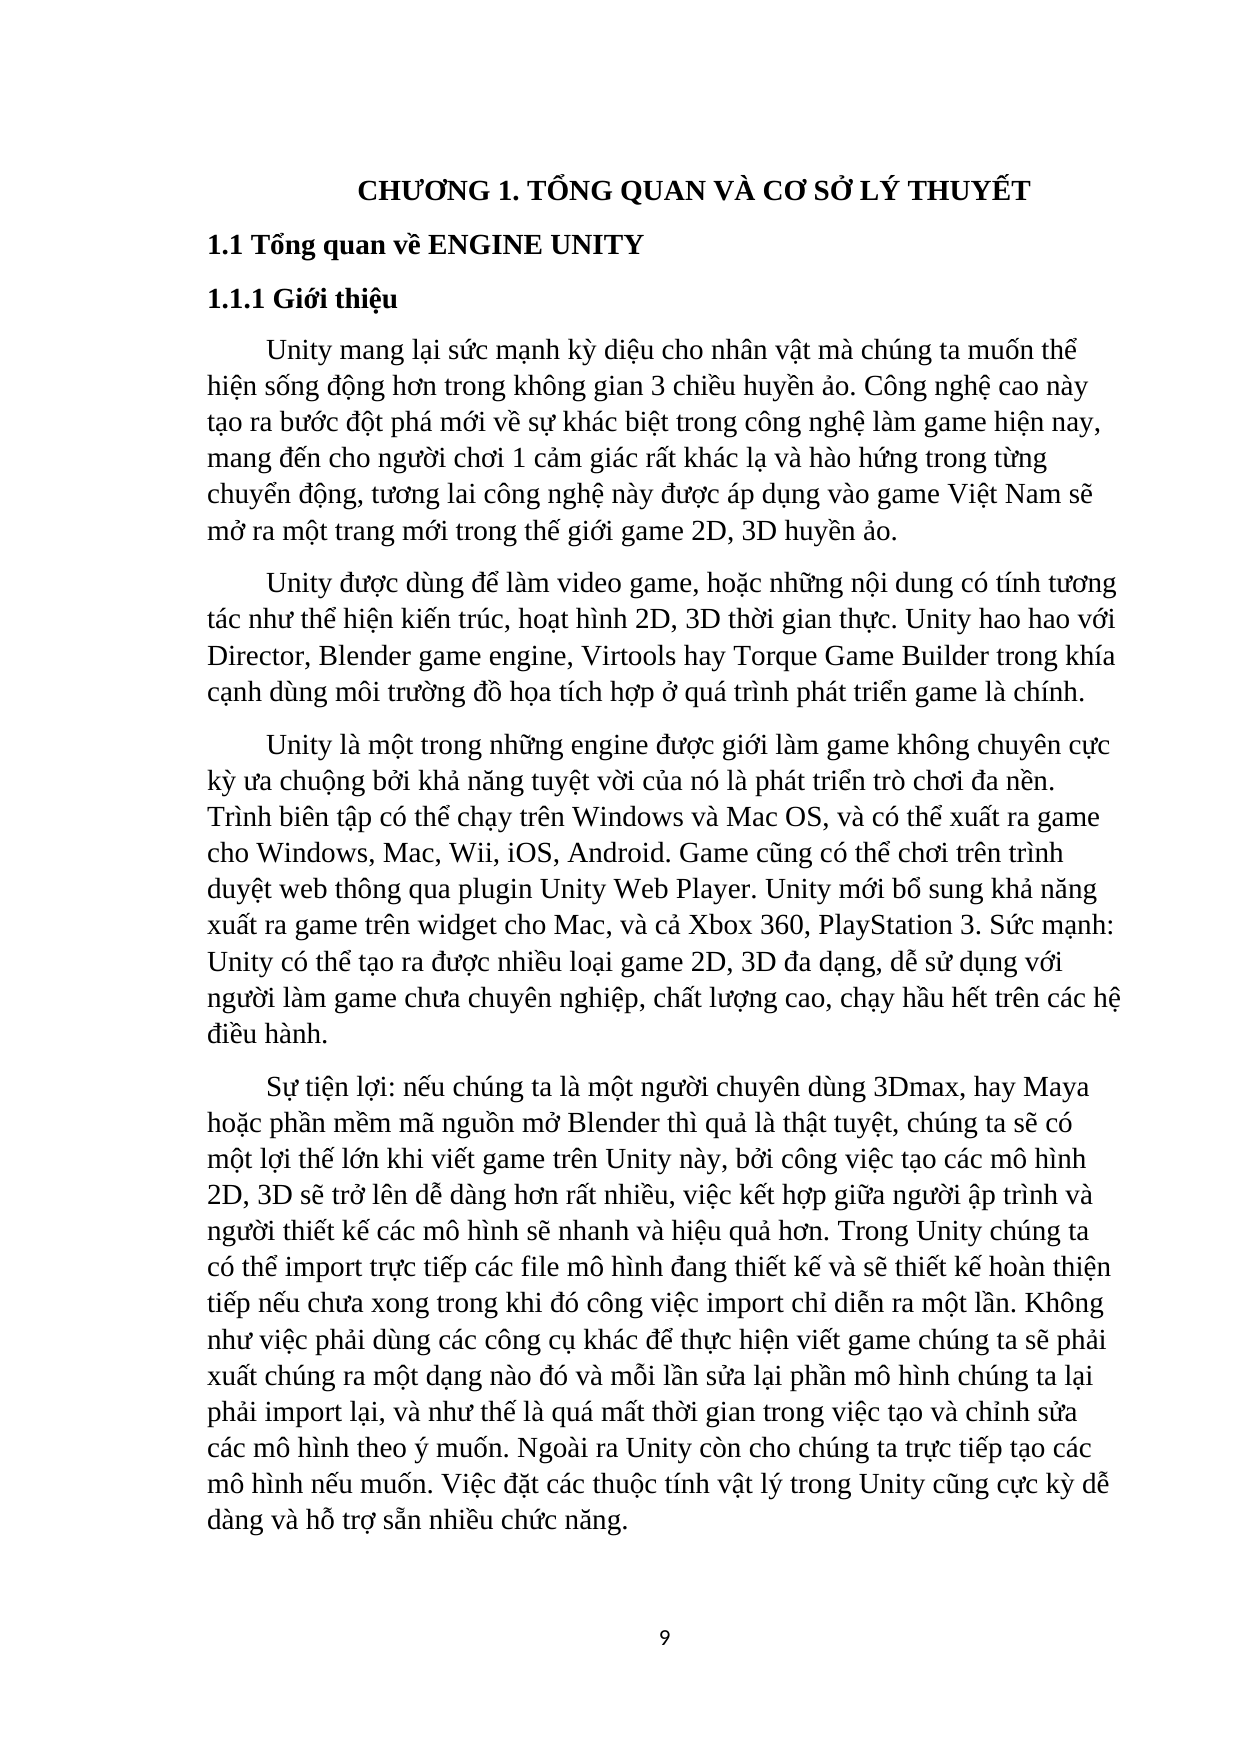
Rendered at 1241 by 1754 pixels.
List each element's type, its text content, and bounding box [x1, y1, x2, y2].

text Unity mang lại sức mạnh kỳ diệu cho nhân vật mà chúng ta muốn thể hiện sống động hơn trong không gian 3 chiều huyền ảo. Công nghệ cao này tạo ra bước đột phá mới về sự khác biệt trong công nghệ làm game hiện nay, mang đến cho người chơi 1 cảm giác rất khác lạ và hào hứng trong từng chuyển động, tương lai công nghệ này được áp dụng vào game Việt Nam sẽ mở ra một trang mới trong thế giới game 2D, 3D huyền ảo. [207, 332, 1122, 546]
text Unity được dùng để làm video game, hoặc những nội dung có tính tương tác như thể hiện kiến trúc, hoạt hình 2D, 3D thời gian thực. Unity hao hao với Director, Blender game engine, Virtools hay Torque Game Builder trong khía cạnh dùng môi trường đồ họa tích hợp ở quá trình phát triển game là chính. [207, 566, 1122, 707]
subtitle 1.1.1 Giới thiệu [207, 282, 1122, 315]
subtitle CHƯƠNG 1. TỔNG QUAN VÀ CƠ SỞ LÝ THUYẾT [207, 173, 1122, 206]
text Unity là một trong những engine được giới làm game không chuyên cực kỳ ưa chuộng bởi khả năng tuyệt vời của nó là phát triển trò chơi đa nền. Trình biên tập có thể chạy trên Windows và Mac OS, và có thể xuất ra game cho Windows, Mac, Wii, iOS, Android. Game cũng có thể chơi trên trình duyệt web thông qua plugin Unity Web Player. Unity mới bổ sung khả năng xuất ra game trên widget cho Mac, và cả Xbox 360, PlayStation 3. Sức mạnh: Unity có thể tạo ra được nhiều loại game 2D, 3D đa dạng, dễ sử dụng với người làm game chưa chuyên nghiệp, chất lượng cao, chạy hầu hết trên các hệ điều hành. [207, 727, 1122, 1049]
text Sự tiện lợi: nếu chúng ta là một người chuyên dùng 3Dmax, hay Maya hoặc phần mềm mã nguồn mở Blender thì quả là thật tuyệt, chúng ta sẽ có một lợi thế lớn khi viết game trên Unity này, bởi công việc tạo các mô hình 2D, 3D sẽ trở lên dễ dàng hơn rất nhiều, việc kết hợp giữa người ập trình và người thiết kế các mô hình sẽ nhanh và hiệu quả hơn. Trong Unity chúng ta có thể import trực tiếp các file mô hình đang thiết kế và sẽ thiết kế hoàn thiện tiếp nếu chưa xong trong khi đó công việc import chỉ diễn ra một lần. Không như việc phải dùng các công cụ khác để thực hiện viết game chúng ta sẽ phải xuất chúng ra một dạng nào đó và mỗi lần sửa lại phần mô hình chúng ta lại phải import lại, và như thế là quá mất thời gian trong việc tạo và chỉnh sửa các mô hình theo ý muốn. Ngoài ra Unity còn cho chúng ta trực tiếp tạo các mô hình nếu muốn. Việc đặt các thuộc tính vật lý trong Unity cũng cực kỳ dễ dàng và hỗ trợ sẵn nhiều chức năng. [207, 1069, 1122, 1536]
subtitle 1.1 Tổng quan về ENGINE UNITY [207, 227, 1122, 261]
